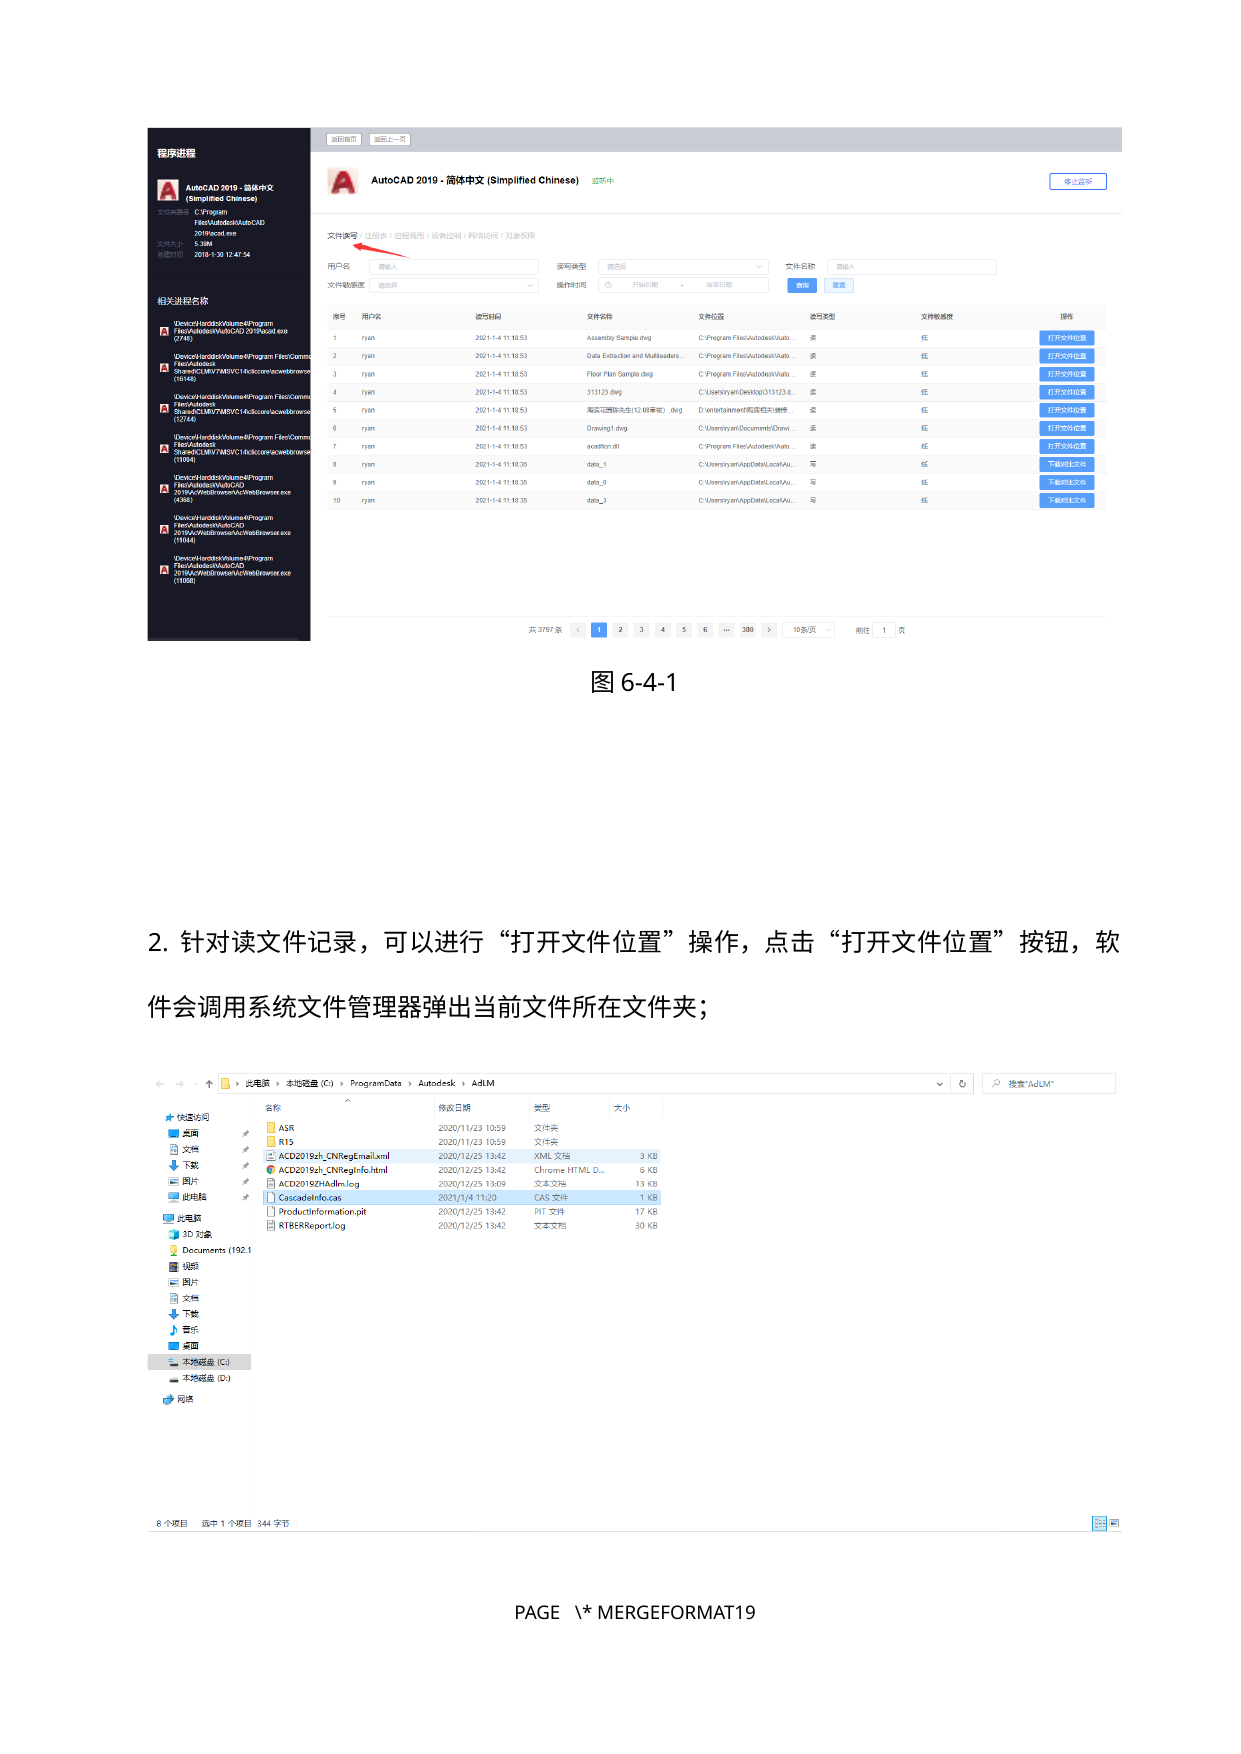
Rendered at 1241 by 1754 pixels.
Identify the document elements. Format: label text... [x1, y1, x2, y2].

picture [147, 127, 1123, 641]
picture [147, 1070, 1123, 1532]
text 图6-4-1 [148, 648, 1122, 713]
list 针对读文件记录，可以进行“打开文件位置”操作，点击“打开文件位置”按钮，软件会调用系统文件管理器弹出当前文件所在文件夹； [148, 908, 1122, 1038]
